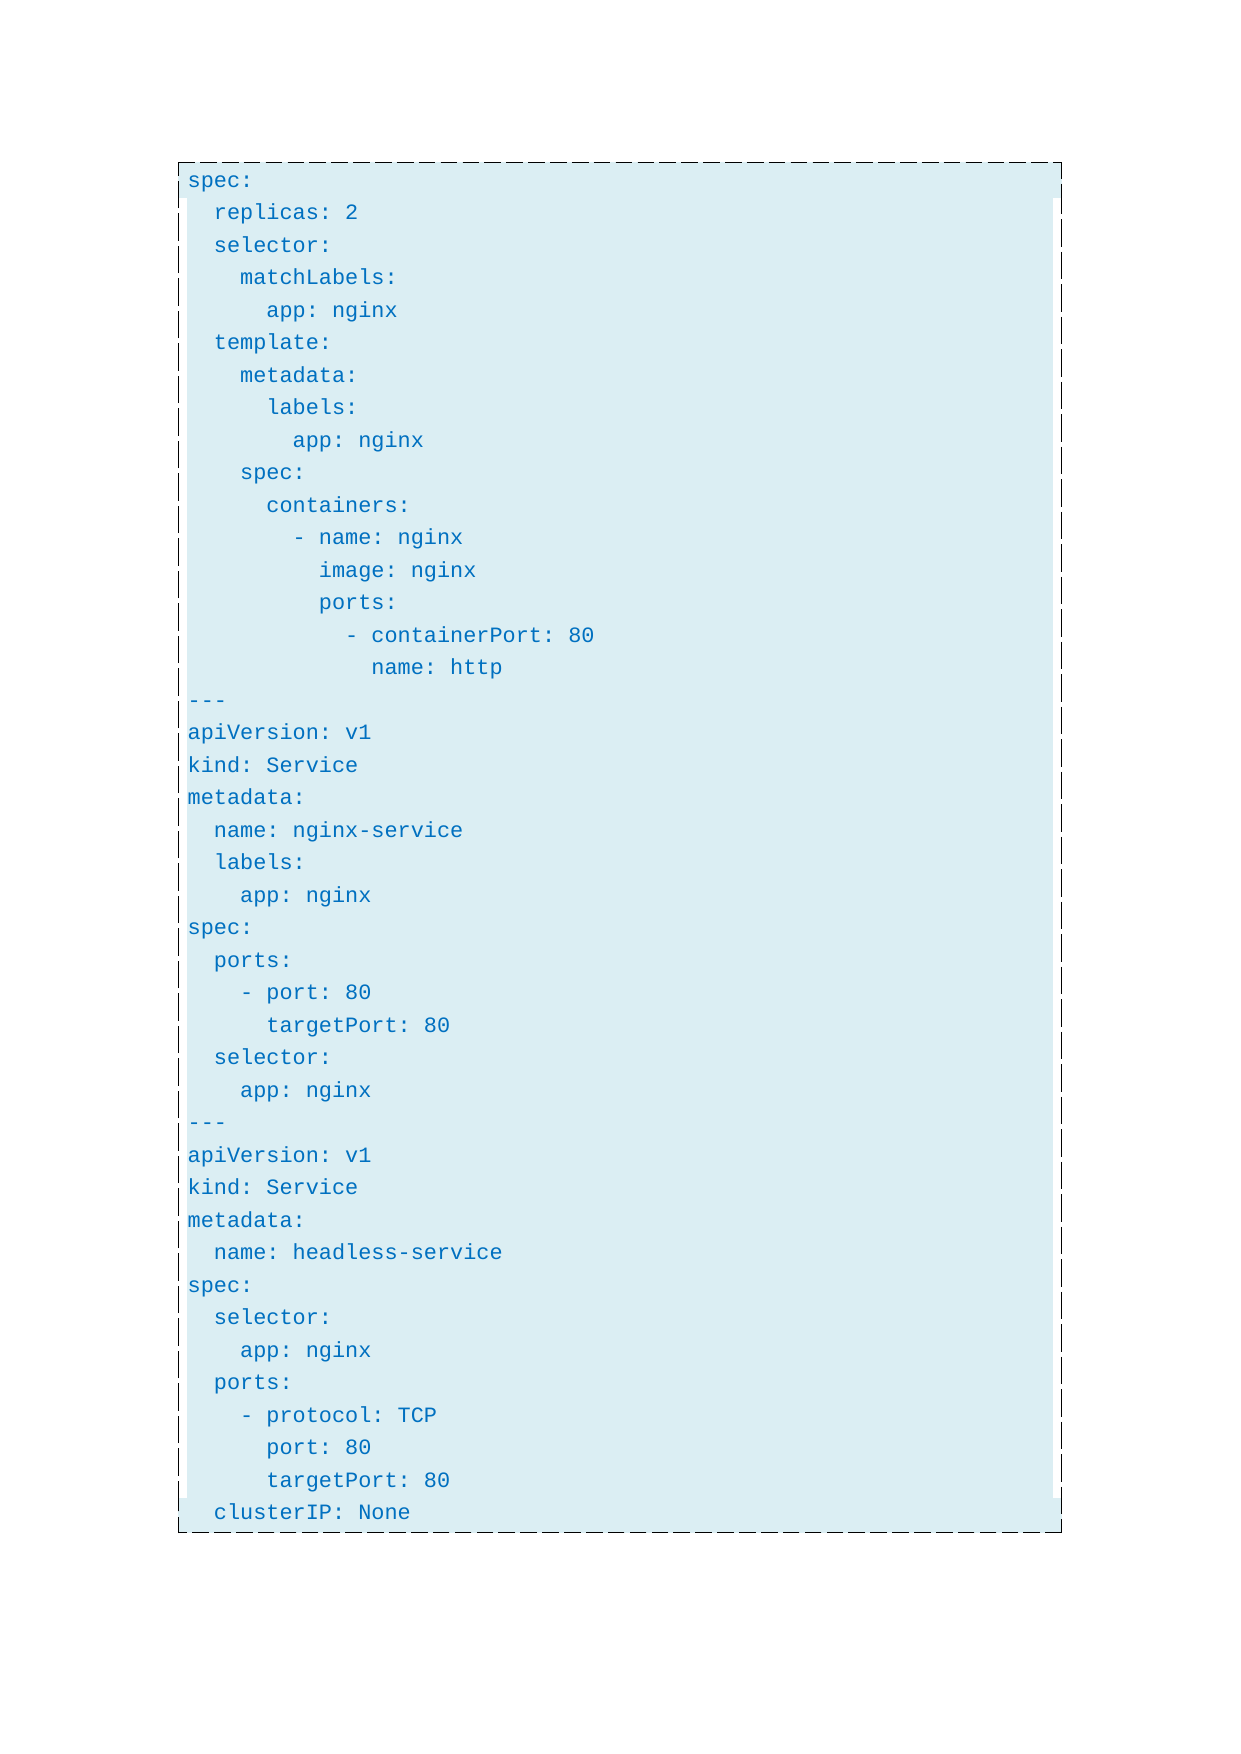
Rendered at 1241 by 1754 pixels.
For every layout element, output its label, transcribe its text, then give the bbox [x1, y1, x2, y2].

text --- [187, 1108, 1053, 1140]
text selector: [187, 1303, 1053, 1335]
text spec: [187, 1270, 1053, 1303]
text - containerPort: 80 [187, 620, 1053, 653]
text apiVersion: v1 [187, 1140, 1053, 1173]
text port: 80 [187, 1433, 1053, 1465]
text image: nginx [187, 555, 1053, 588]
text metadata: [187, 783, 1053, 815]
text - port: 80 [187, 978, 1053, 1010]
text app: nginx [187, 1075, 1053, 1108]
text selector: [187, 1043, 1053, 1075]
text apiVersion: v1 [187, 718, 1053, 750]
text ports: [187, 945, 1053, 978]
text targetPort: 80 [187, 1465, 1053, 1494]
text clusterIP: None [178, 1494, 1062, 1533]
text - protocol: TCP [187, 1400, 1053, 1433]
text template: [187, 328, 1053, 360]
text labels: [187, 848, 1053, 880]
text - name: nginx [187, 523, 1053, 555]
text kind: Service [187, 750, 1053, 783]
text replicas: 2 [187, 198, 1053, 230]
text spec: [178, 162, 1062, 198]
text app: nginx [187, 295, 1053, 328]
text spec: [187, 458, 1053, 490]
text --- [187, 685, 1053, 718]
text metadata: [187, 1205, 1053, 1238]
text app: nginx [187, 425, 1053, 458]
text ports: [187, 1368, 1053, 1400]
text containers: [187, 490, 1053, 523]
text app: nginx [187, 1335, 1053, 1368]
text name: http [187, 653, 1053, 685]
text ports: [187, 588, 1053, 620]
text targetPort: 80 [187, 1010, 1053, 1043]
text matchLabels: [187, 263, 1053, 295]
text labels: [187, 393, 1053, 425]
text spec: [187, 913, 1053, 945]
text name: nginx-service [187, 815, 1053, 848]
text metadata: [187, 360, 1053, 393]
text name: headless-service [187, 1238, 1053, 1270]
text selector: [187, 230, 1053, 263]
text app: nginx [187, 880, 1053, 913]
text kind: Service [187, 1173, 1053, 1205]
